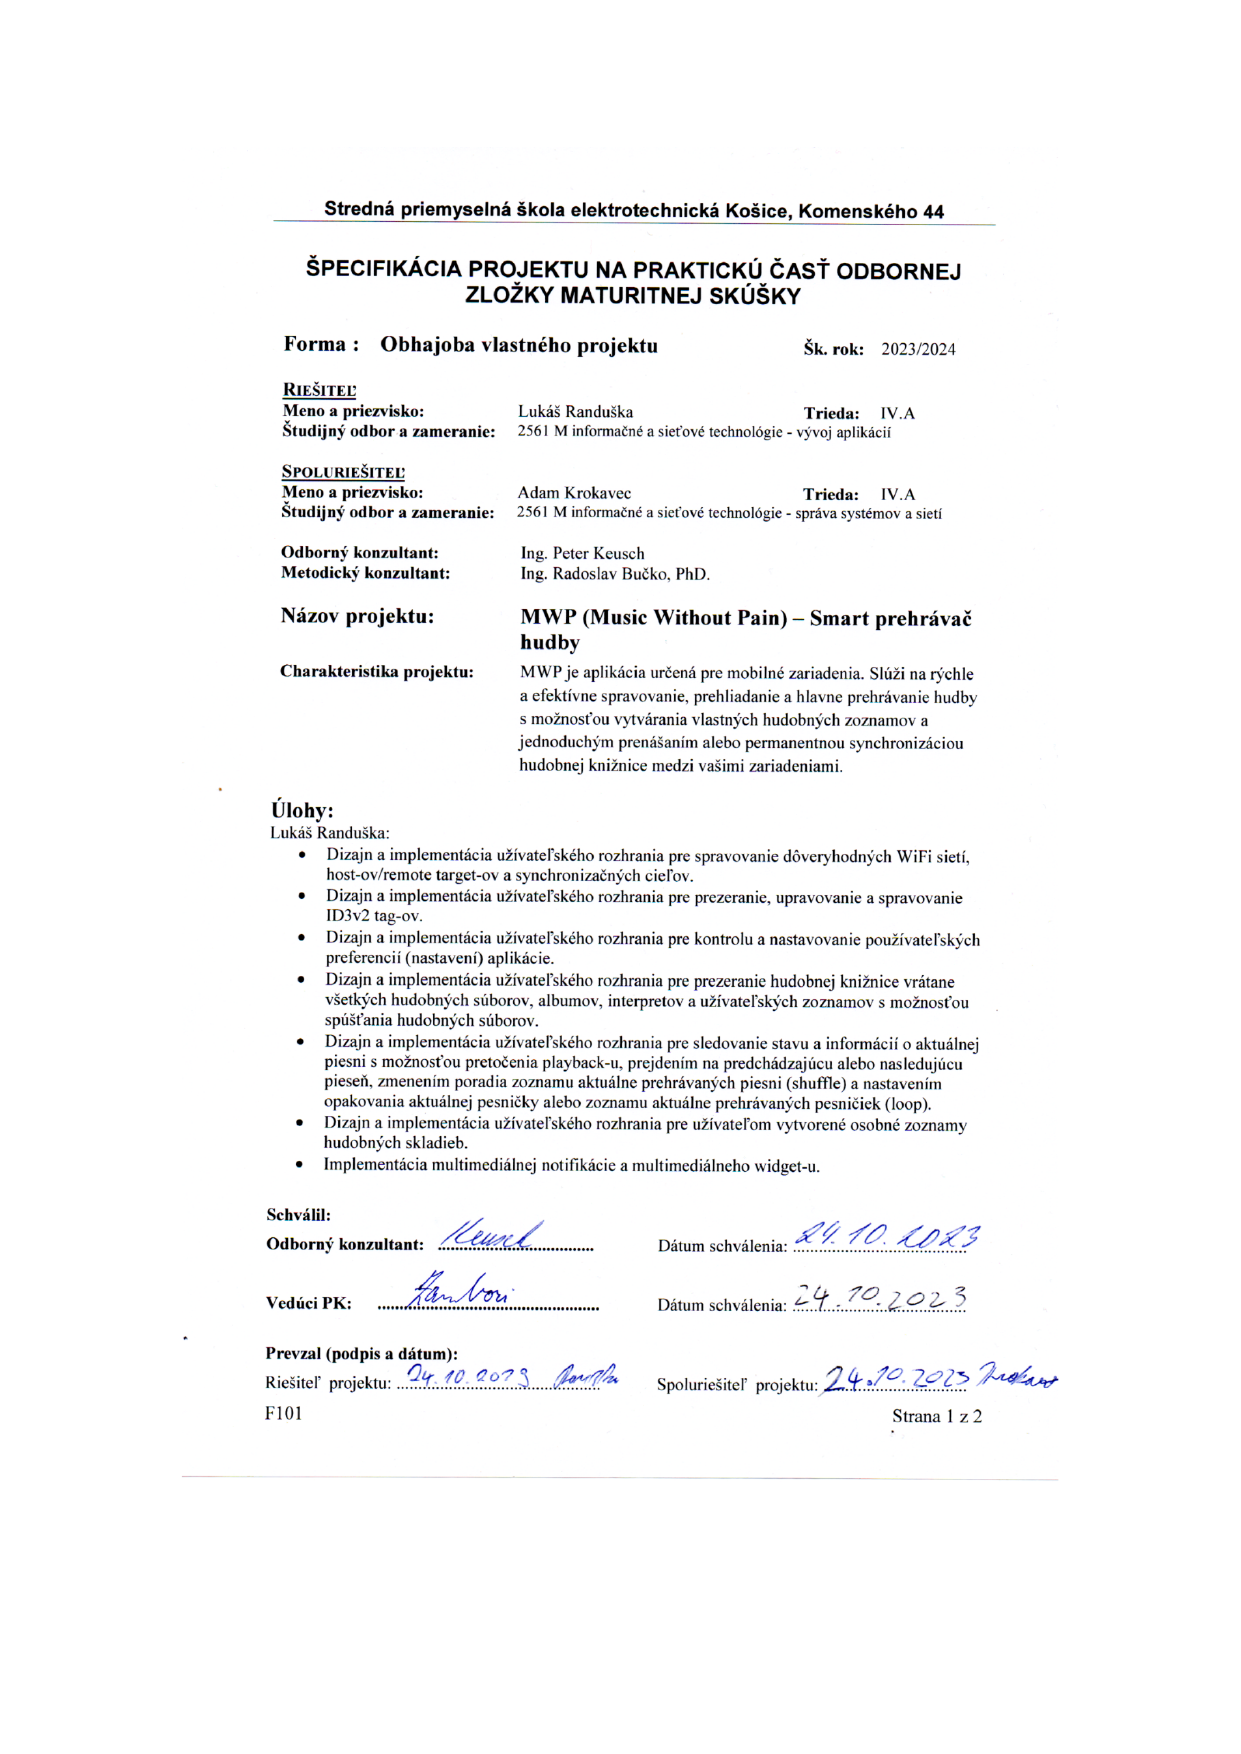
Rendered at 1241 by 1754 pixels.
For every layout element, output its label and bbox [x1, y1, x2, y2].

picture [181, 147, 1059, 1482]
